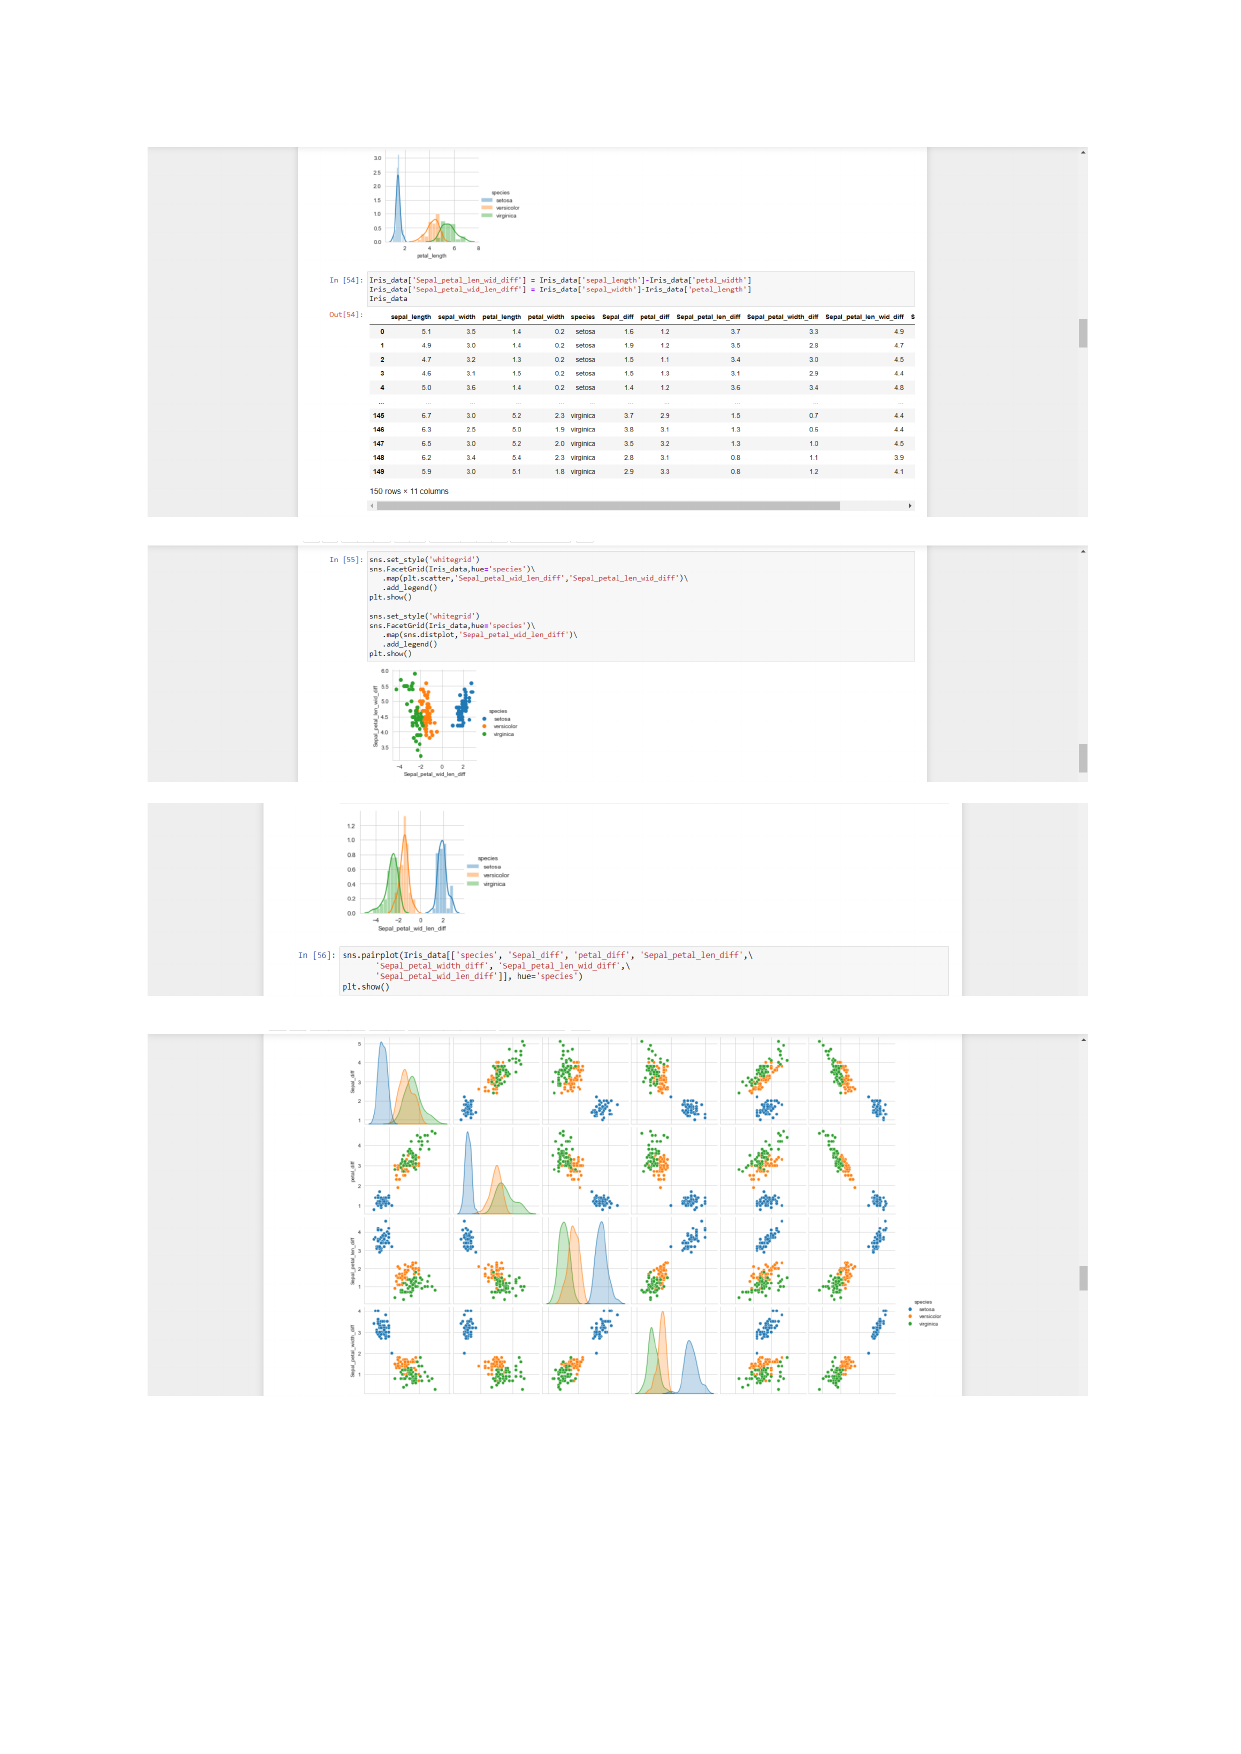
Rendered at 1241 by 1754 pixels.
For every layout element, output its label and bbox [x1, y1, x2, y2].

picture [147, 803, 1088, 996]
picture [147, 541, 1088, 782]
picture [147, 1030, 1088, 1396]
picture [147, 147, 1088, 517]
